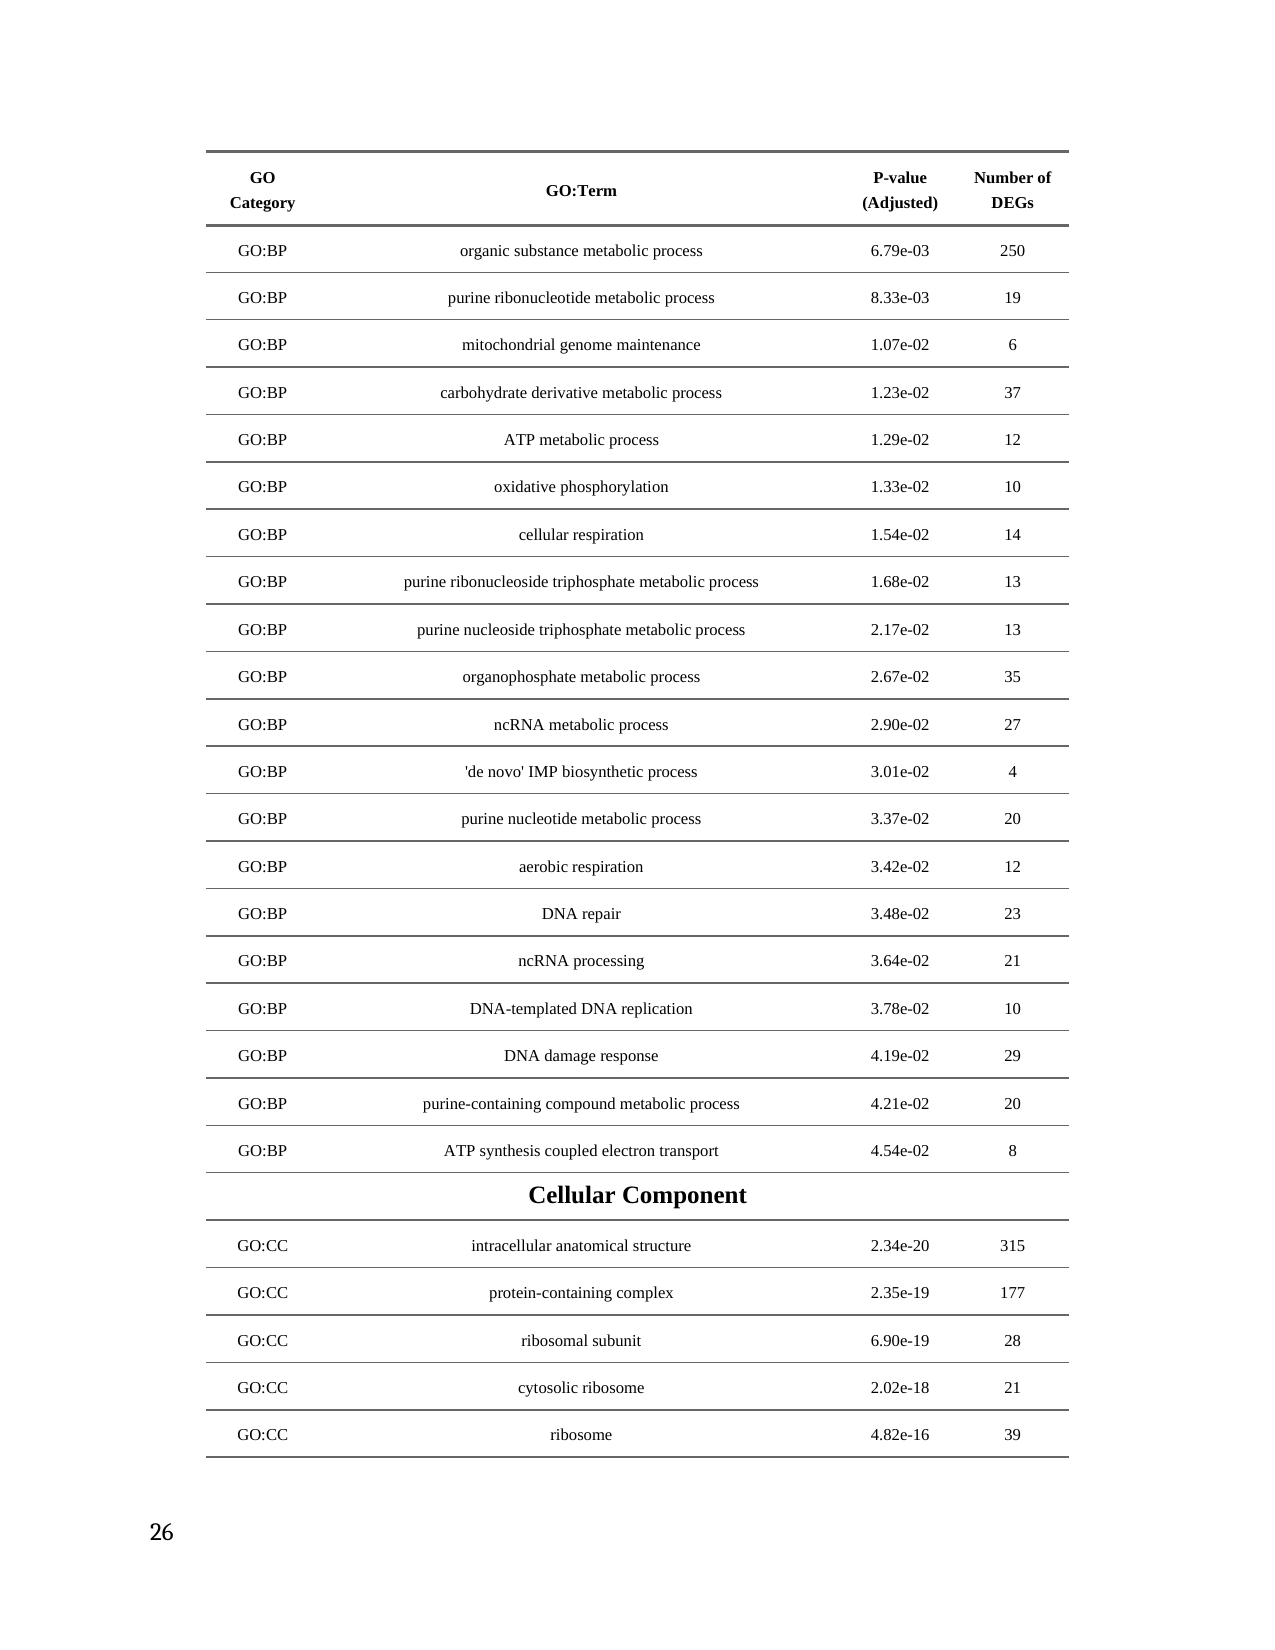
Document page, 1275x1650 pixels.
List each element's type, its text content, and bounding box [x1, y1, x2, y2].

table_cell 1.54e-02 [844, 510, 956, 556]
table_cell 2.67e-02 [844, 652, 956, 698]
table_cell 13 [956, 605, 1069, 651]
table_cell 4.19e-02 [844, 1031, 956, 1077]
table_cell 4.82e-16 [844, 1411, 956, 1456]
table_cell GO:CC [206, 1268, 319, 1314]
table_cell 12 [956, 415, 1069, 461]
table_cell ncRNA metabolic process [319, 700, 844, 745]
table_cell 250 [956, 227, 1069, 271]
table_cell GO:BP [206, 320, 319, 366]
table_cell 6.90e-19 [844, 1316, 956, 1361]
table_cell GO:BP [206, 889, 319, 935]
table_cell DNA-templated DNA replication [319, 984, 844, 1030]
table_cell 19 [956, 273, 1069, 319]
table_cell 21 [956, 1363, 1069, 1409]
table_cell organophosphate metabolic process [319, 652, 844, 698]
table_cell GO:BP [206, 652, 319, 698]
table_cell intracellular anatomical structure [319, 1221, 844, 1267]
table_cell aerobic respiration [319, 842, 844, 887]
table_cell GO:BP [206, 700, 319, 745]
table_cell ribosome [319, 1411, 844, 1456]
table_cell 4 [956, 747, 1069, 793]
table_cell Cellular Component [206, 1173, 1069, 1219]
table_cell carbohydrate derivative metabolic process [319, 368, 844, 413]
table_cell 3.42e-02 [844, 842, 956, 887]
table_cell GO:CC [206, 1363, 319, 1409]
table_cell ncRNA processing [319, 937, 844, 982]
table_cell organic substance metabolic process [319, 227, 844, 271]
table_cell 1.33e-02 [844, 463, 956, 508]
table_cell GO:BP [206, 415, 319, 461]
table_header P-value (Adjusted) [844, 153, 956, 224]
table_cell 4.54e-02 [844, 1126, 956, 1172]
table_cell GO:BP [206, 842, 319, 887]
table_cell 20 [956, 1079, 1069, 1124]
table_cell 3.37e-02 [844, 794, 956, 840]
table_cell GO:BP [206, 227, 319, 271]
table_cell ribosomal subunit [319, 1316, 844, 1361]
table_cell GO:BP [206, 794, 319, 840]
table_cell 3.48e-02 [844, 889, 956, 935]
table_cell GO:BP [206, 747, 319, 793]
table_cell GO:BP [206, 463, 319, 508]
table_cell 23 [956, 889, 1069, 935]
table_cell 3.78e-02 [844, 984, 956, 1030]
table_cell GO:BP [206, 1031, 319, 1077]
table_cell GO:BP [206, 605, 319, 651]
table_cell purine ribonucleoside triphosphate metabolic process [319, 557, 844, 603]
table_cell 177 [956, 1268, 1069, 1314]
table_cell protein-containing complex [319, 1268, 844, 1314]
table_cell 4.21e-02 [844, 1079, 956, 1124]
table_cell oxidative phosphorylation [319, 463, 844, 508]
table_cell 12 [956, 842, 1069, 887]
table_cell 39 [956, 1411, 1069, 1456]
table_cell 10 [956, 463, 1069, 508]
table_cell 2.90e-02 [844, 700, 956, 745]
table_cell GO:BP [206, 1079, 319, 1124]
table_cell 2.34e-20 [844, 1221, 956, 1267]
table_cell 27 [956, 700, 1069, 745]
table_cell GO:CC [206, 1316, 319, 1361]
table_cell DNA repair [319, 889, 844, 935]
table_cell 1.23e-02 [844, 368, 956, 413]
table_cell ATP synthesis coupled electron transport [319, 1126, 844, 1172]
table_cell GO:BP [206, 510, 319, 556]
table_header GO Category [206, 153, 319, 224]
table_header GO:Term [319, 153, 844, 224]
table_cell 35 [956, 652, 1069, 698]
table_header Number of DEGs [956, 153, 1069, 224]
table_cell 3.01e-02 [844, 747, 956, 793]
table_cell 37 [956, 368, 1069, 413]
table_cell 315 [956, 1221, 1069, 1267]
table_cell ATP metabolic process [319, 415, 844, 461]
table_cell 1.68e-02 [844, 557, 956, 603]
table_cell cellular respiration [319, 510, 844, 556]
table_cell GO:BP [206, 1126, 319, 1172]
table_cell 21 [956, 937, 1069, 982]
table_cell 14 [956, 510, 1069, 556]
table_cell 13 [956, 557, 1069, 603]
table_cell cytosolic ribosome [319, 1363, 844, 1409]
table_cell GO:CC [206, 1221, 319, 1267]
table_cell 8.33e-03 [844, 273, 956, 319]
table_cell 20 [956, 794, 1069, 840]
table_cell GO:BP [206, 937, 319, 982]
table_cell mitochondrial genome maintenance [319, 320, 844, 366]
table_cell 1.29e-02 [844, 415, 956, 461]
table_cell 1.07e-02 [844, 320, 956, 366]
table_cell 29 [956, 1031, 1069, 1077]
table_cell GO:CC [206, 1411, 319, 1456]
table_cell GO:BP [206, 368, 319, 413]
table_cell GO:BP [206, 273, 319, 319]
table_cell 6 [956, 320, 1069, 366]
table_cell purine nucleoside triphosphate metabolic process [319, 605, 844, 651]
table_cell purine-containing compound metabolic process [319, 1079, 844, 1124]
table_cell GO:BP [206, 557, 319, 603]
table_cell 2.17e-02 [844, 605, 956, 651]
table_cell 8 [956, 1126, 1069, 1172]
table_cell 3.64e-02 [844, 937, 956, 982]
table_cell purine ribonucleotide metabolic process [319, 273, 844, 319]
table_cell DNA damage response [319, 1031, 844, 1077]
table_cell 'de novo' IMP biosynthetic process [319, 747, 844, 793]
table_cell 2.02e-18 [844, 1363, 956, 1409]
table_cell 6.79e-03 [844, 227, 956, 271]
table_cell 10 [956, 984, 1069, 1030]
table_cell 2.35e-19 [844, 1268, 956, 1314]
table_cell GO:BP [206, 984, 319, 1030]
table_cell purine nucleotide metabolic process [319, 794, 844, 840]
table_cell 28 [956, 1316, 1069, 1361]
